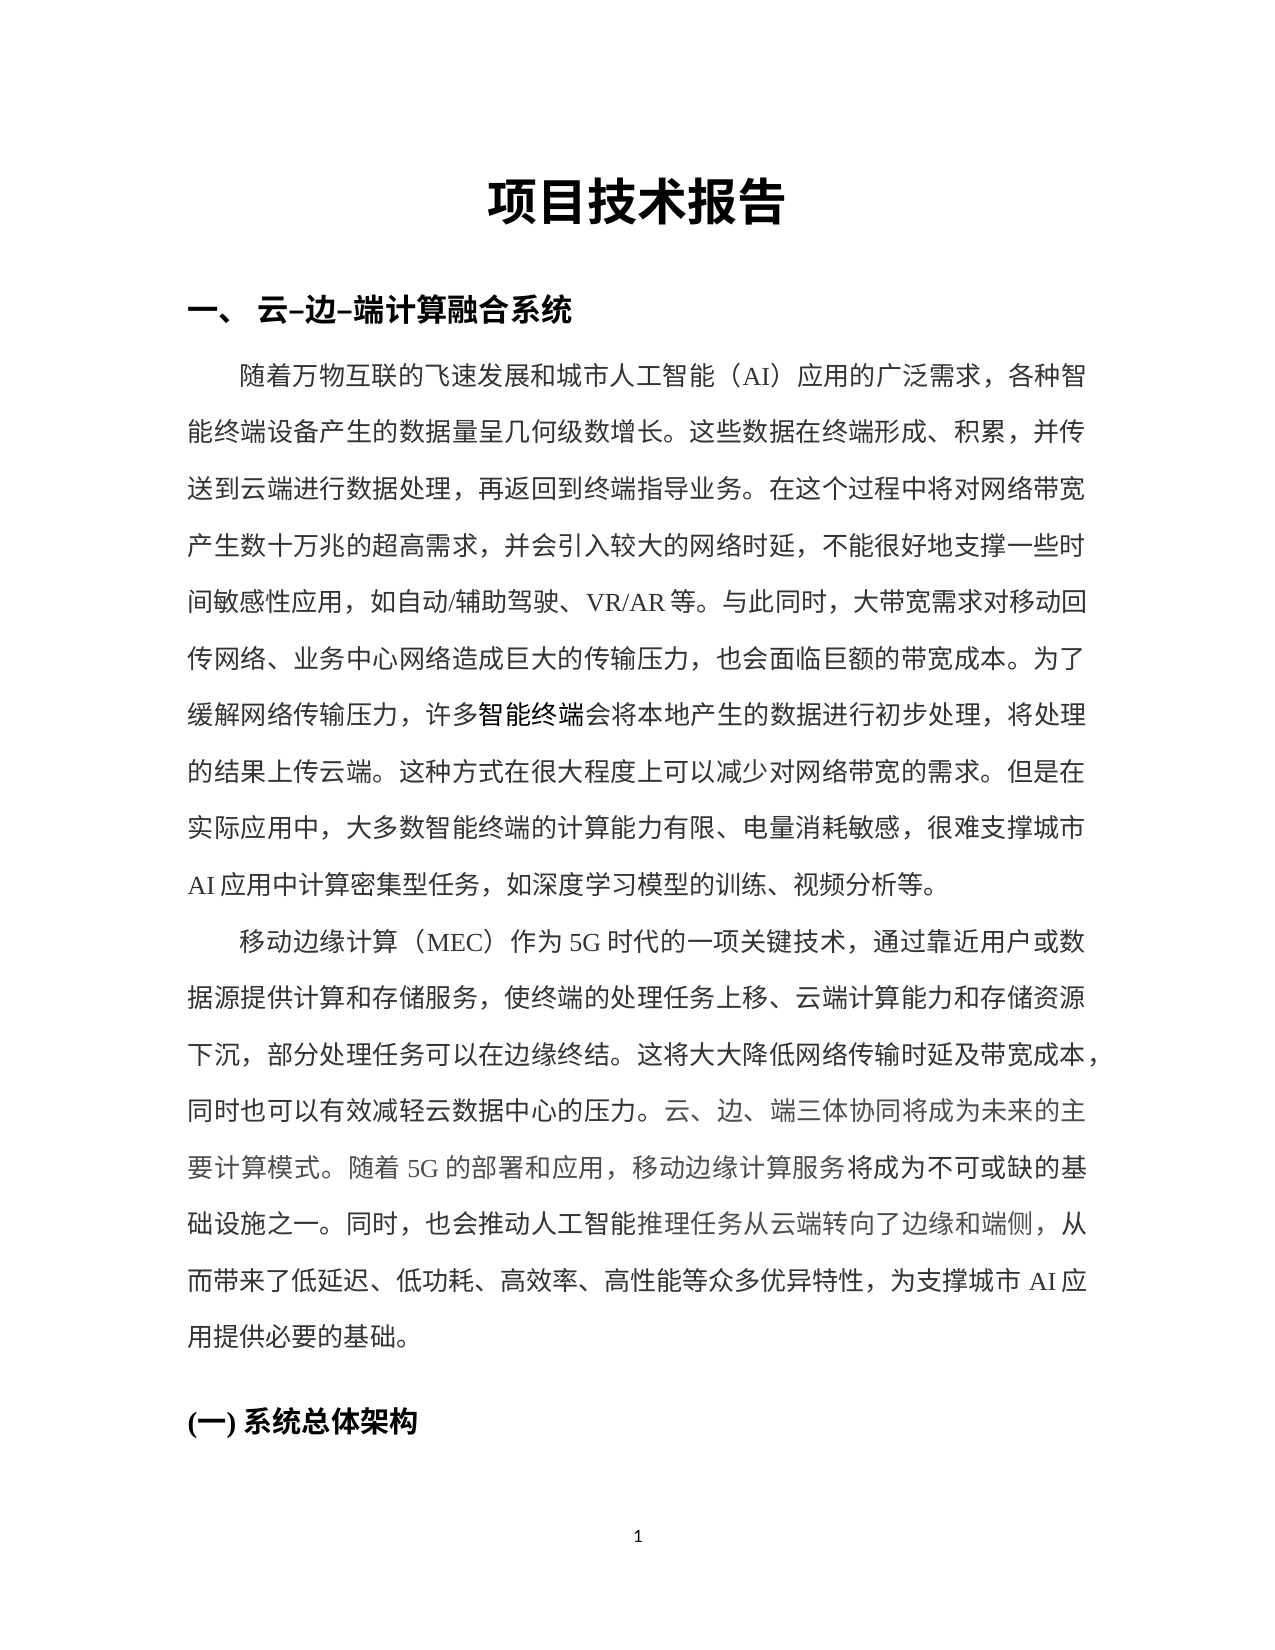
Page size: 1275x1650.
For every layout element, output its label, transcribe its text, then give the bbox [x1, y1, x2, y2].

text 系统总体架构 [187, 1398, 1087, 1441]
text 移动边缘计算（MEC）作为5G时代的一项关键技术，通过靠近用户或数据源提供计算和存储服务，使终端的处理任务上移、云端计算能力和存储资源下沉，部分处理任务可以在边缘终结。这将大大降低网络传输时延及带宽成本，同时也可以有效减轻云数据中心的压力。云、边、端三体协同将成为未来的主要计算模式。随着5G的部署和应用，移动边缘计算服务将成为不可或缺的基础设施之一。同时，也会推动人工智能推理任务从云端转向了边缘和端侧，从而带来了低延迟、低功耗、高效率、高性能等众多优异特性，为支撑城市AI应用提供必要的基础。 [187, 921, 1087, 1354]
text 项目技术报告 [187, 162, 1087, 235]
text 随着万物互联的飞速发展和城市人工智能（AI）应用的广泛需求，各种智能终端设备产生的数据量呈几何级数增长。这些数据在终端形成、积累，并传送到云端进行数据处理，再返回到终端指导业务。在这个过程中将对网络带宽产生数十万兆的超高需求，并会引入较大的网络时延，不能很好地支撑一些时间敏感性应用，如自动/辅助驾驶、VR/AR等。与此同时，大带宽需求对移动回传网络、业务中心网络造成巨大的传输压力，也会面临巨额的带宽成本。为了缓解网络传输压力，许多智能终端会将本地产生的数据进行初步处理，将处理的结果上传云端。这种方式在很大程度上可以减少对网络带宽的需求。但是在实际应用中，大多数智能终端的计算能力有限、电量消耗敏感，很难支撑城市AI应用中计算密集型任务，如深度学习模型的训练、视频分析等。 [187, 355, 1087, 902]
text 云–边–端计算融合系统 [187, 285, 1087, 330]
